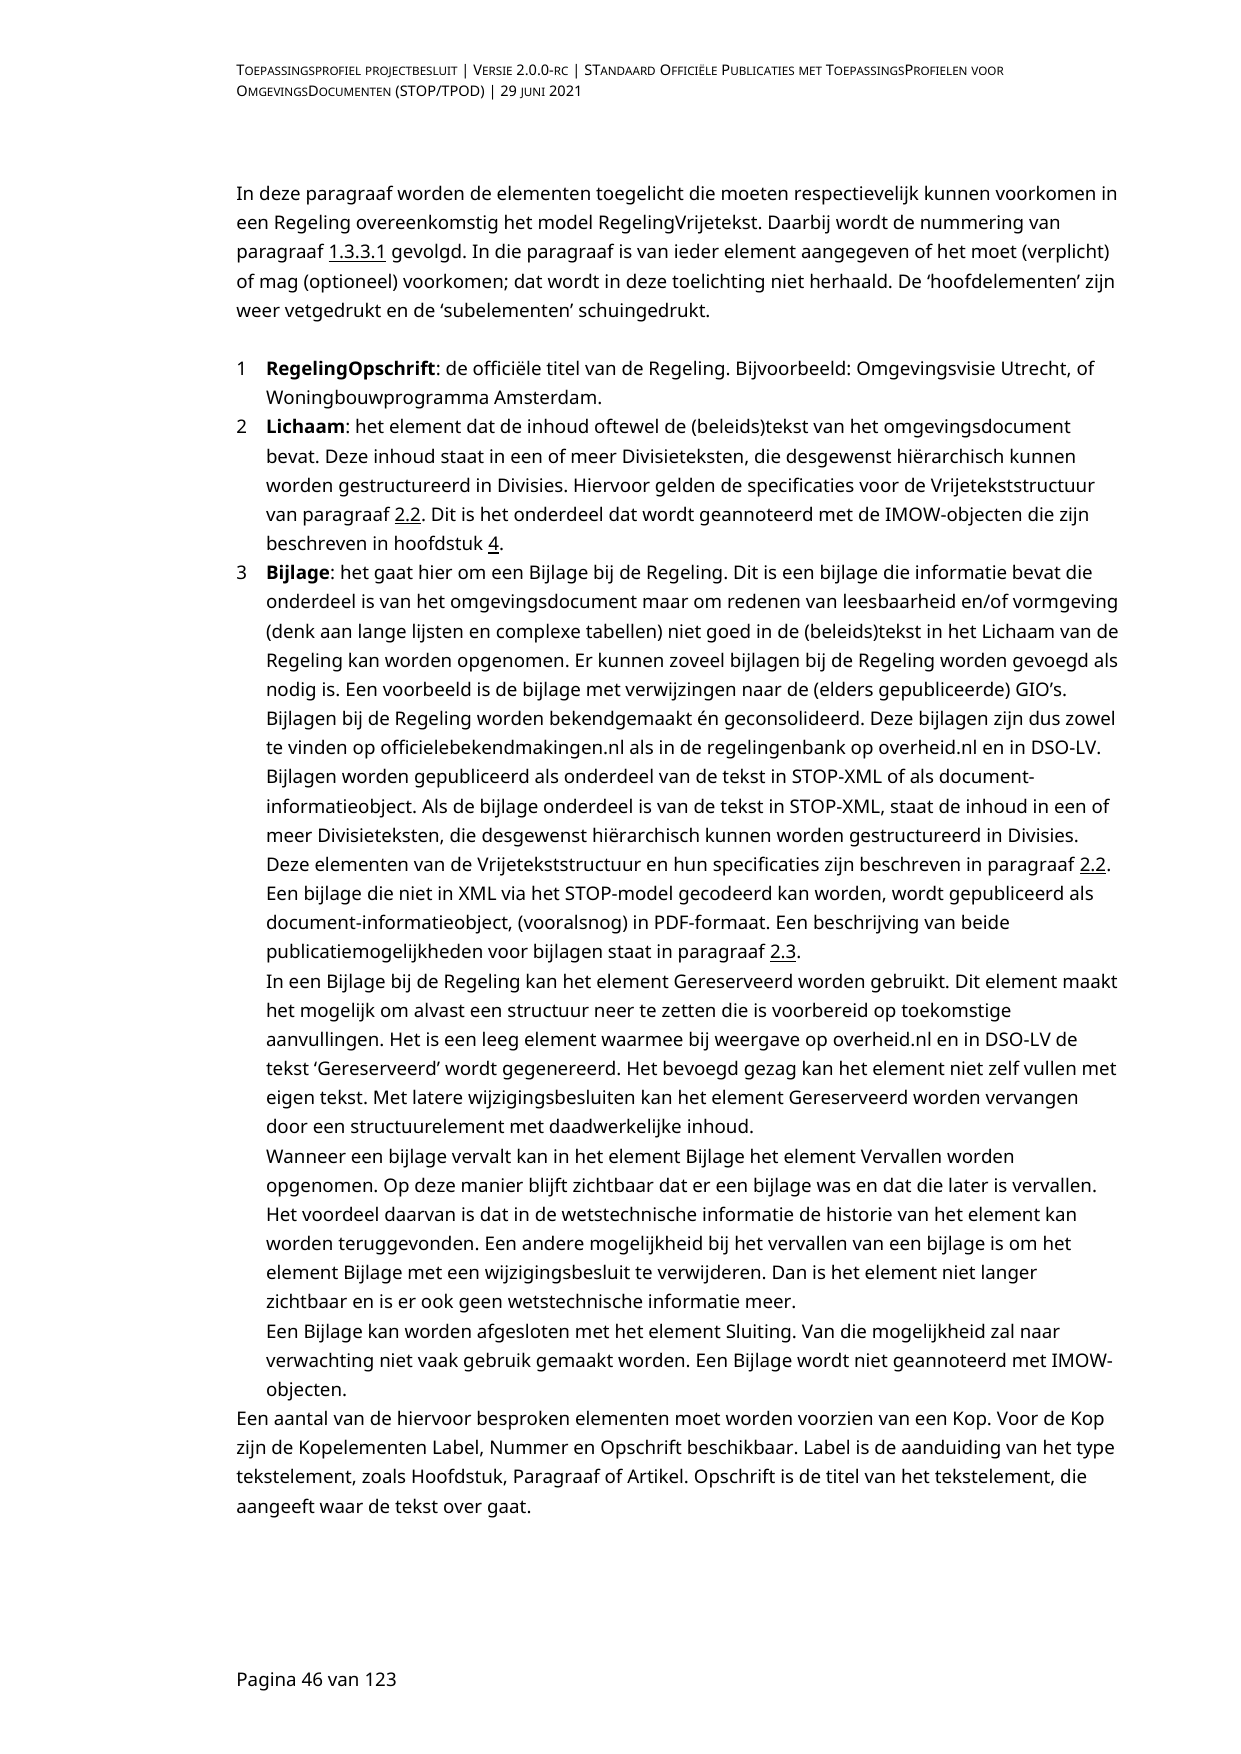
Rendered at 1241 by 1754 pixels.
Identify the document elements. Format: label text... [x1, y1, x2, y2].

text Bijlage: het gaat hier om een Bijlage bij de Regeling. Dit is een bijlage die informatie bevat die onderdeel is van het omgevingsdocument maar om redenen van leesbaarheid en/of vormgeving (denk aan lange lijsten en complexe tabellen) niet goed in de (beleids)tekst in het Lichaam van de Regeling kan worden opgenomen. Er kunnen zoveel bijlagen bij de Regeling worden gevoegd als nodig is. Een voorbeeld is de bijlage met verwijzingen naar de (elders gepubliceerde) GIO’s. Bijlagen bij de Regeling worden bekendgemaakt én geconsolideerd. Deze bijlagen zijn dus zowel te vinden op officielebekendmakingen.nl als in de regelingenbank op overheid.nl en in DSO-LV. Bijlagen worden gepubliceerd als onderdeel van de tekst in STOP-XML of als document-informatieobject. Als de bijlage onderdeel is van de tekst in STOP-XML, staat de inhoud in een of meer Divisieteksten, die desgewenst hiërarchisch kunnen worden gestructureerd in Divisies. Deze elementen van de Vrijetekststructuur en hun specificaties zijn beschreven in paragraaf 5.2. Een bijlage die niet in XML via het STOP-model gecodeerd kan worden, wordt gepubliceerd als document-informatieobject, (vooralsnog) in PDF-formaat. Een beschrijving van beide publicatiemogelijkheden voor bijlagen staat in paragraaf 5.3. In een Bijlage bij de Regeling kan het element Gereserveerd worden gebruikt. Dit element maakt het mogelijk om alvast een structuur neer te zetten die is voorbereid op toekomstige aanvullingen. Het is een leeg element waarmee bij weergave op overheid.nl en in DSO-LV de tekst ‘Gereserveerd’ wordt gegenereerd. Het bevoegd gezag kan het element niet zelf vullen met eigen tekst. Met latere wijzigingsbesluiten kan het element Gereserveerd worden vervangen door een structuurelement met daadwerkelijke inhoud. Wanneer een bijlage vervalt kan in het element Bijlage het element Vervallen worden opgenomen. Op deze manier blijft zichtbaar dat er een bijlage was en dat die later is vervallen. Het voordeel daarvan is dat in de wetstechnische informatie de historie van het element kan worden teruggevonden. Een andere mogelijkheid bij het vervallen van een bijlage is om het element Bijlage met een wijzigingsbesluit te verwijderen. Dan is het element niet langer zichtbaar en is er ook geen wetstechnische informatie meer. Een Bijlage kan worden afgesloten met het element Sluiting. Van die mogelijkheid zal naar verwachting niet vaak gebruik gemaakt worden. Een Bijlage wordt niet geannoteerd met IMOW-objecten. [236, 556, 1122, 1402]
list RegelingOpschrift: de officiële titel van de Regeling. Bijvoorbeeld: Omgevingsvisie Utrecht, of Woningbouwprogramma Amsterdam. [236, 352, 1122, 411]
text In deze paragraaf worden de elementen toegelicht die moeten respectievelijk kunnen voorkomen in een Regeling overeenkomstig het model RegelingVrijetekst. Daarbij wordt de nummering van paragraaf 4.3.3.1 gevolgd. In die paragraaf is van ieder element aangegeven of het moet (verplicht) of mag (optioneel) voorkomen; dat wordt in deze toelichting niet herhaald. De ‘hoofdelementen’ zijn weer vetgedrukt en de ‘subelementen’ schuingedrukt. [236, 177, 1122, 323]
text Lichaam: het element dat de inhoud oftewel de (beleids)tekst van het omgevingsdocument bevat. Deze inhoud staat in een of meer Divisieteksten, die desgewenst hiërarchisch kunnen worden gestructureerd in Divisies. Hiervoor gelden de specificaties voor de Vrijetekststructuur van paragraaf 5.2. Dit is het onderdeel dat wordt geannoteerd met de IMOW-objecten die zijn beschreven in hoofdstuk 7. [236, 411, 1122, 556]
text Een aantal van de hiervoor besproken elementen moet worden voorzien van een Kop. Voor de Kop zijn de Kopelementen Label, Nummer en Opschrift beschikbaar. Label is de aanduiding van het type tekstelement, zoals Hoofdstuk, Paragraaf of Artikel. Opschrift is de titel van het tekstelement, die aangeeft waar de tekst over gaat. [236, 1402, 1122, 1519]
